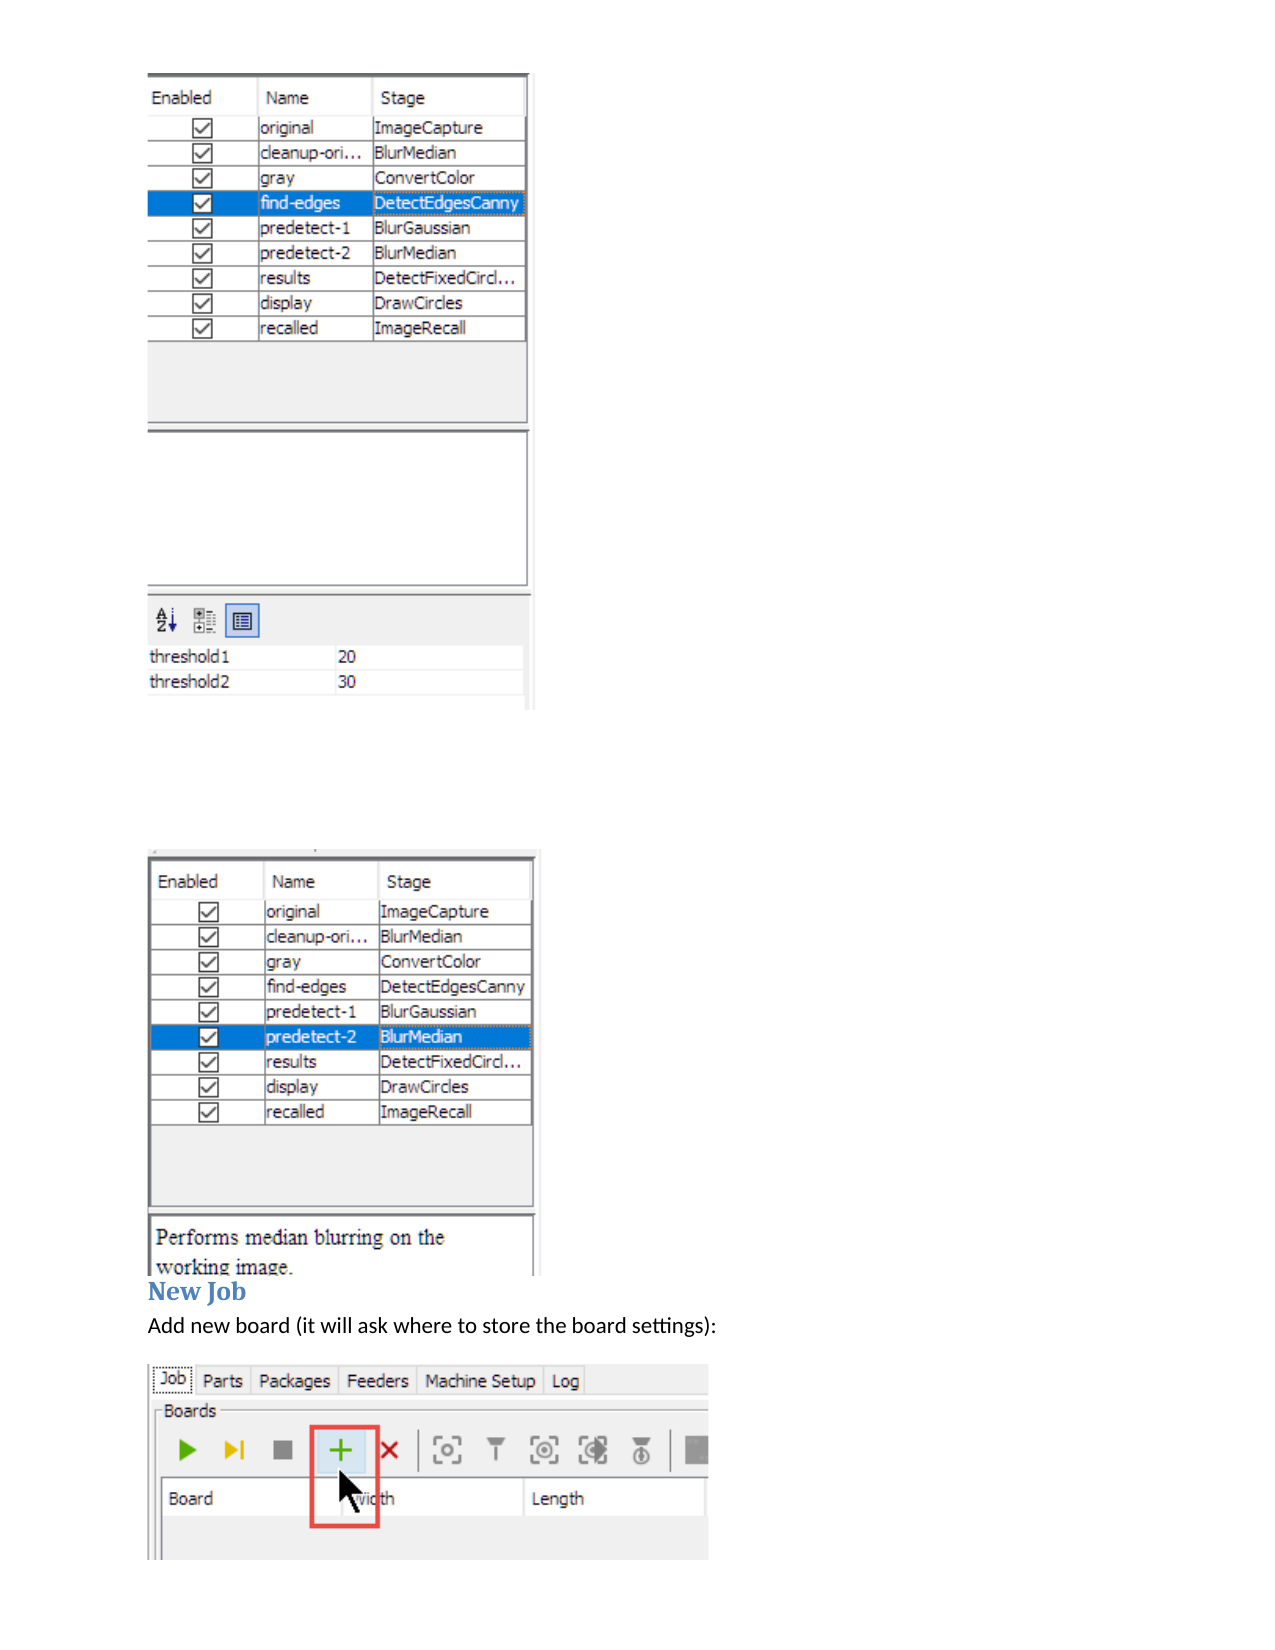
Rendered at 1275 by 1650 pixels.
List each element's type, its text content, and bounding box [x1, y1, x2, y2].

subtitle New Job [148, 1276, 1127, 1307]
picture [147, 73, 536, 710]
picture [147, 849, 542, 1276]
text Add new board (it will ask where to store the board settings): [148, 1312, 1127, 1339]
picture [147, 1364, 709, 1560]
